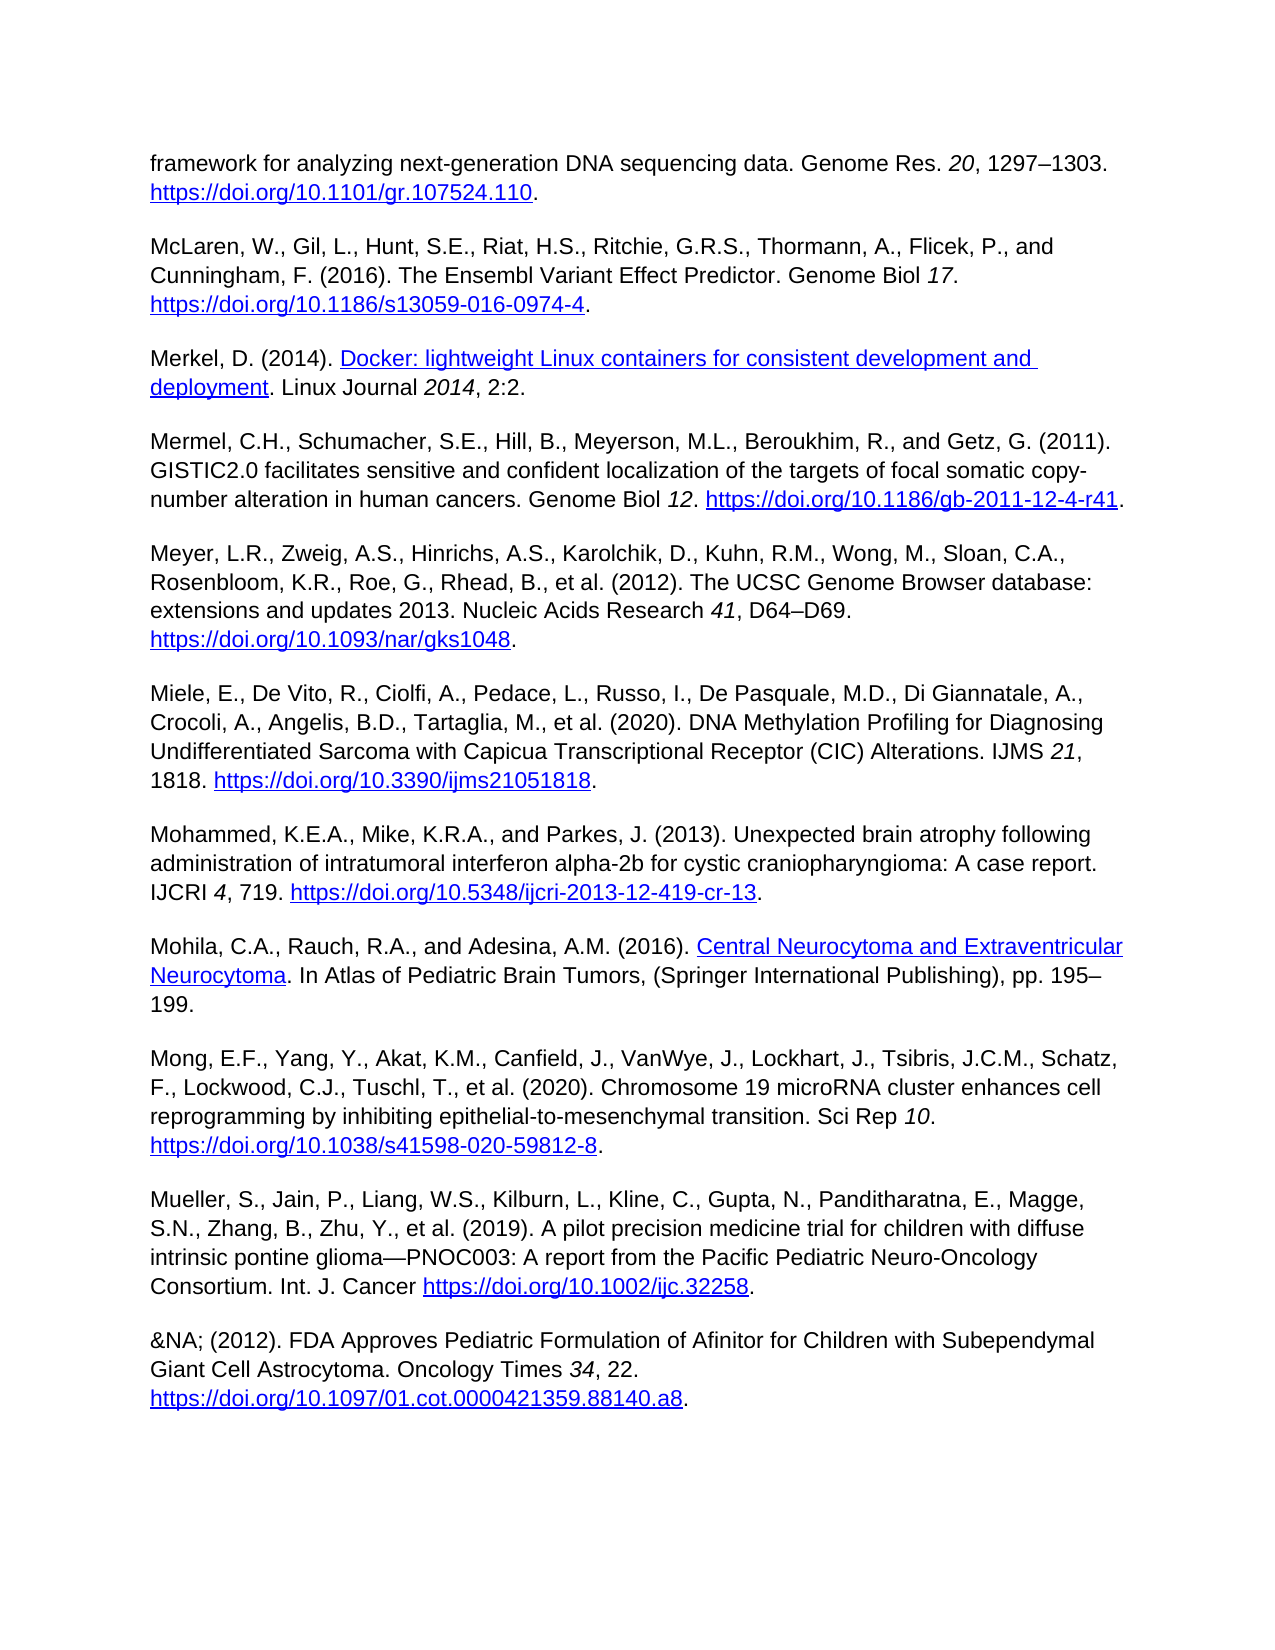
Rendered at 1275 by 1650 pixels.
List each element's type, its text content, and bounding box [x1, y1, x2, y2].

text Mohammed, K.E.A., Mike, K.R.A., and Parkes, J. (2013). Unexpected brain atrophy following administration of intratumoral interferon alpha-2b for cystic craniopharyngioma: A case report. IJCRI 4, 719. https://doi.org/10.5348/ijcri-2013-12-419-cr-13. [150, 821, 1125, 906]
text Mohila, C.A., Rauch, R.A., and Adesina, A.M. (2016). Central Neurocytoma and Extraventricular Neurocytoma. In Atlas of Pediatric Brain Tumors, (Springer International Publishing), pp. 195–199. [150, 933, 1125, 1017]
text Mong, E.F., Yang, Y., Akat, K.M., Canfield, J., VanWye, J., Lockhart, J., Tsibris, J.C.M., Schatz, F., Lockwood, C.J., Tuschl, T., et al. (2020). Chromosome 19 microRNA cluster enhances cell reprogramming by inhibiting epithelial-to-mesenchymal transition. Sci Rep 10. https://doi.org/10.1038/s41598-020-59812-8. [150, 1045, 1125, 1158]
text Mermel, C.H., Schumacher, S.E., Hill, B., Meyerson, M.L., Beroukhim, R., and Getz, G. (2011). GISTIC2.0 facilitates sensitive and confident localization of the targets of focal somatic copy-number alteration in human cancers. Genome Biol 12. https://doi.org/10.1186/gb-2011-12-4-r41. [150, 428, 1125, 512]
text Mueller, S., Jain, P., Liang, W.S., Kilburn, L., Kline, C., Gupta, N., Panditharatna, E., Magge, S.N., Zhang, B., Zhu, Y., et al. (2019). A pilot precision medicine trial for children with diffuse intrinsic pontine glioma—PNOC003: A report from the Pacific Pediatric Neuro‐Oncology Consortium. Int. J. Cancer https://doi.org/10.1002/ijc.32258. [150, 1186, 1125, 1299]
text Merkel, D. (2014). Docker: lightweight Linux containers for consistent development and deployment. Linux Journal 2014, 2:2. [150, 345, 1125, 400]
text Miele, E., De Vito, R., Ciolfi, A., Pedace, L., Russo, I., De Pasquale, M.D., Di Giannatale, A., Crocoli, A., Angelis, B.D., Tartaglia, M., et al. (2020). DNA Methylation Profiling for Diagnosing Undifferentiated Sarcoma with Capicua Transcriptional Receptor (CIC) Alterations. IJMS 21, 1818. https://doi.org/10.3390/ijms21051818. [150, 680, 1125, 794]
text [150, 150, 1125, 205]
text McLaren, W., Gil, L., Hunt, S.E., Riat, H.S., Ritchie, G.R.S., Thormann, A., Flicek, P., and Cunningham, F. (2016). The Ensembl Variant Effect Predictor. Genome Biol 17. https://doi.org/10.1186/s13059-016-0974-4. [150, 233, 1125, 317]
text &NA; (2012). FDA Approves Pediatric Formulation of Afinitor for Children with Subependymal Giant Cell Astrocytoma. Oncology Times 34, 22. https://doi.org/10.1097/01.cot.0000421359.88140.a8. [150, 1327, 1125, 1411]
text Meyer, L.R., Zweig, A.S., Hinrichs, A.S., Karolchik, D., Kuhn, R.M., Wong, M., Sloan, C.A., Rosenbloom, K.R., Roe, G., Rhead, B., et al. (2012). The UCSC Genome Browser database: extensions and updates 2013. Nucleic Acids Research 41, D64–D69. https://doi.org/10.1093/nar/gks1048. [150, 539, 1125, 653]
